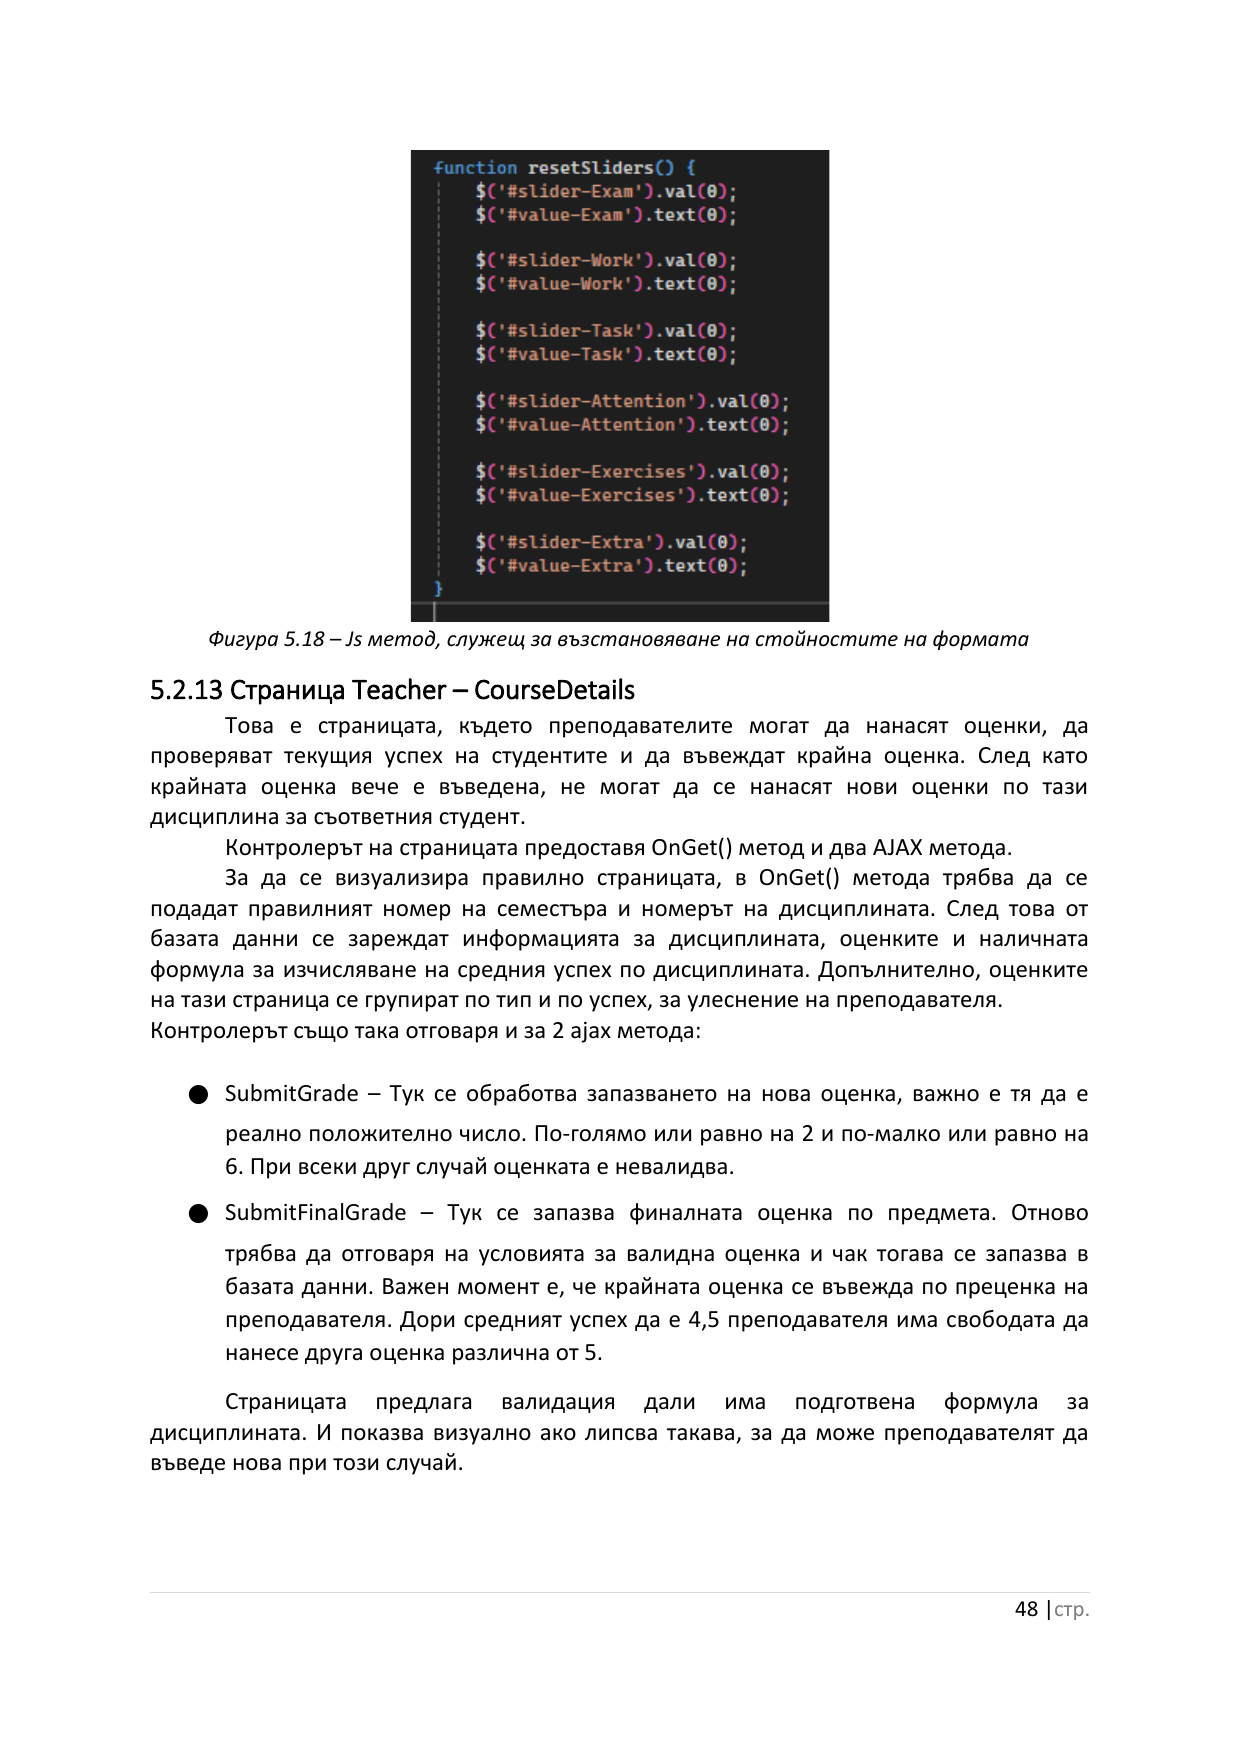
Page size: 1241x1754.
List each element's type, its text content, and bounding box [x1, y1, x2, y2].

picture [410, 150, 830, 622]
subtitle 5.2.13 Страница Teacher – CourseDetails [150, 671, 1090, 707]
text Това е страницата, където преподавателите могат да нанасят оценки, да проверяват текущия успех на студентите и да въвеждат крайна оценка. След като крайната оценка вече е въведена, не могат да се нанасят нови оценки по тази дисциплина за съответния студент. [150, 709, 1090, 831]
text Контролерът на страницата предоставя OnGet() метод и два AJAX метода. [150, 831, 1090, 862]
list SubmitFinalGrade – Тук се запазва финалната оценка по предмета. Отново трябва да отговаря на условията за валидна оценка и чак тогава се запазва в базата данни. Важен момент е, че крайната оценка се въвежда по преценка на преподавателя. Дори средният успех да е 4,5 преподавателя има свободата да нанесе друга оценка различна от 5. [187, 1184, 1090, 1367]
text Контролерът също така отговаря и за 2 ajax метода: [150, 1014, 1090, 1045]
list SubmitGrade – Тук се обработва запазването на нова оценка, важно е тя да е реално положително число. По-голямо или равно на 2 и по-малко или равно на 6. При всеки друг случай оценката е невалидва. [187, 1064, 1090, 1181]
text Страницата предлага валидация дали има подготвена формула за дисциплината. И показва визуално ако липсва такава, за да може преподавателят да въведе нова при този случай. [150, 1386, 1090, 1477]
text За да се визуализира правилно страницата, в OnGet() метода трябва да се подадат правилният номер на семестъра и номерът на дисциплината. След това от базата данни се зареждат информацията за дисциплината, оценките и наличната формула за изчисляване на средния успех по дисциплината. Допълнително, оценките на тази страница се групират по тип и по успех, за улеснение на преподавателя. [150, 862, 1090, 1014]
